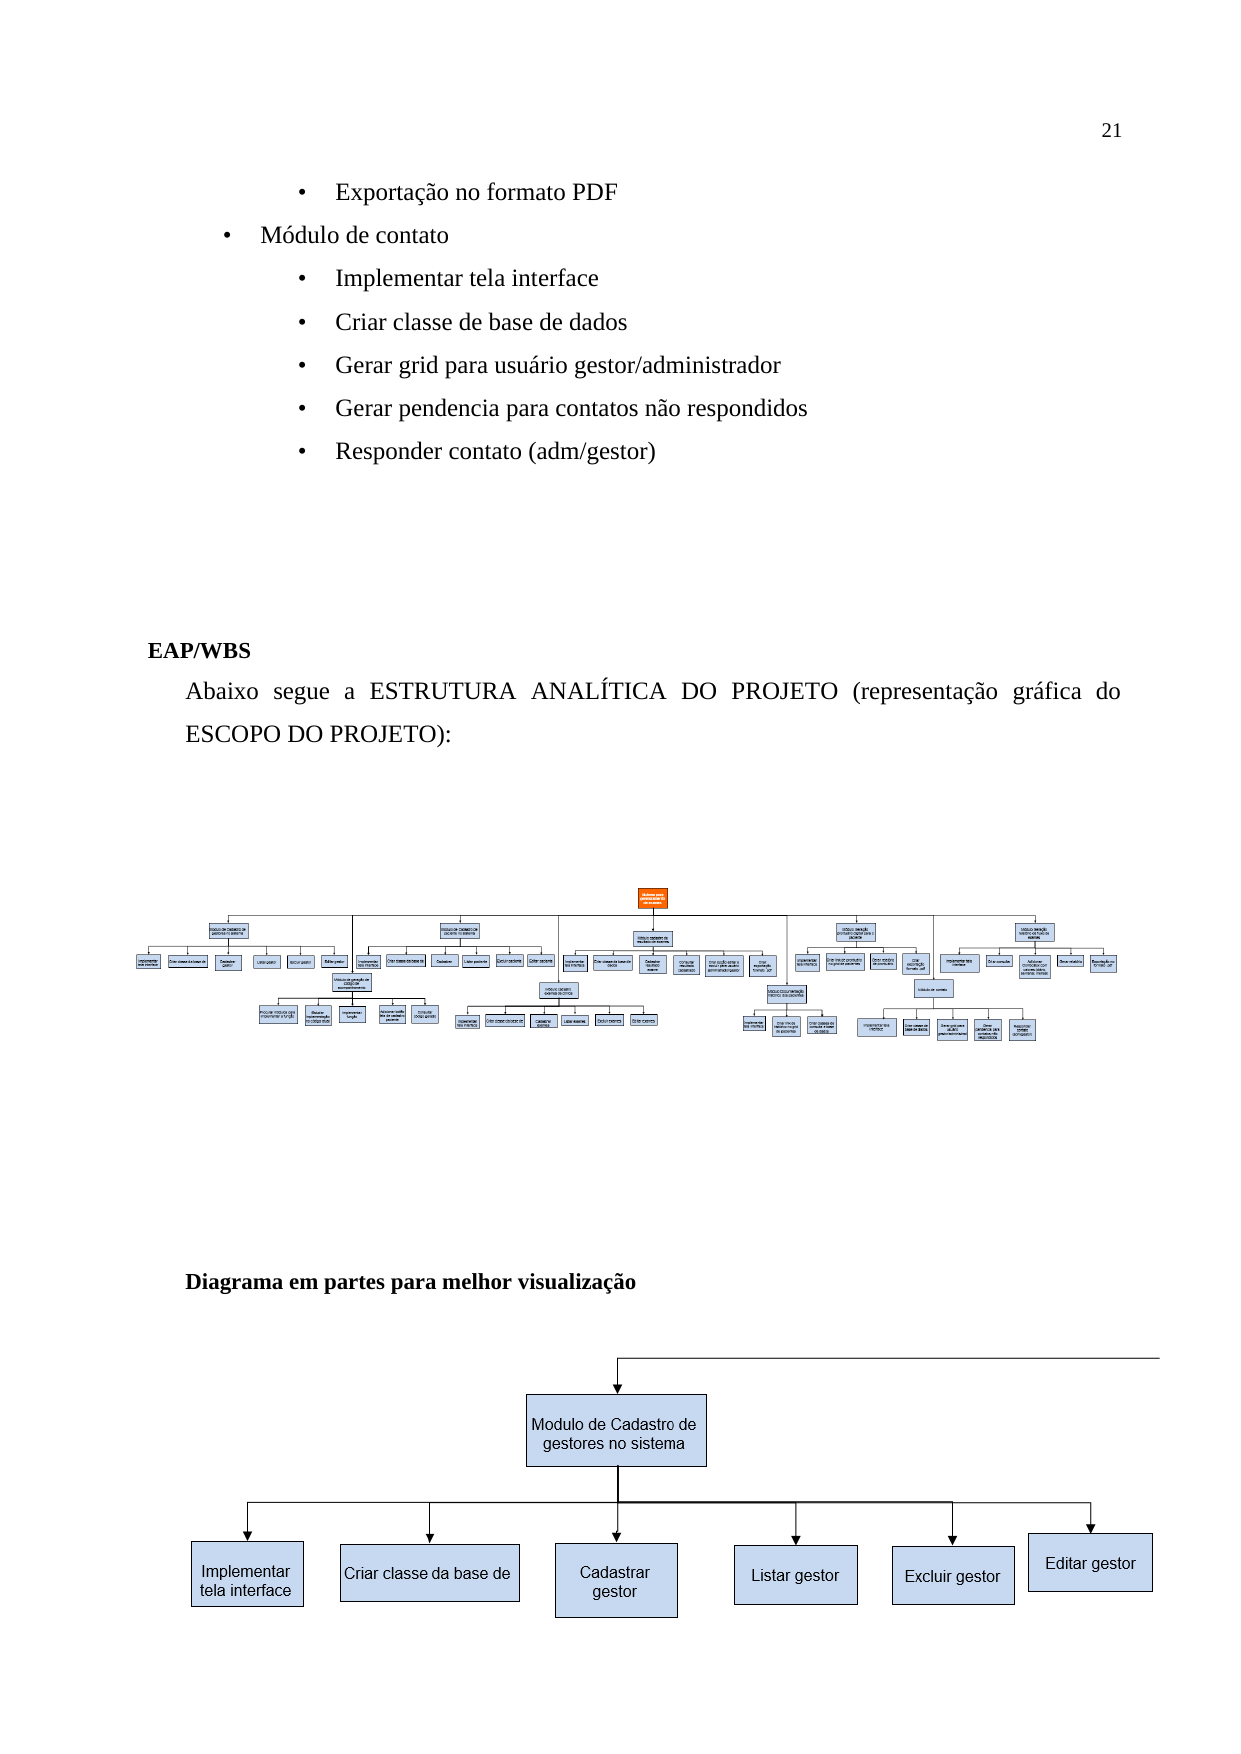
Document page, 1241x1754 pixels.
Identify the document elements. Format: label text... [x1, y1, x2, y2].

list Criar classe de base de dados [298, 307, 1122, 335]
list Gerar grid para usuário gestor/administrador [298, 350, 1122, 378]
list Módulo de contato [223, 220, 1122, 249]
text EAP/WBS [148, 637, 1122, 663]
list Gerar pendencia para contatos não respondidos [298, 393, 1122, 422]
text Abaixo segue a ESTRUTURA ANALÍTICA DO PROJETO (representação gráfica do ESCOPO DO PROJETO): [185, 676, 1122, 748]
list Responder contato (adm/gestor) [298, 436, 1122, 465]
list Exportação no formato PDF [298, 177, 1122, 206]
list Implementar tela interface [298, 263, 1122, 292]
text Diagrama em partes para melhor visualização [185, 1268, 1122, 1294]
picture [134, 883, 1122, 1045]
picture [185, 1347, 1160, 1623]
